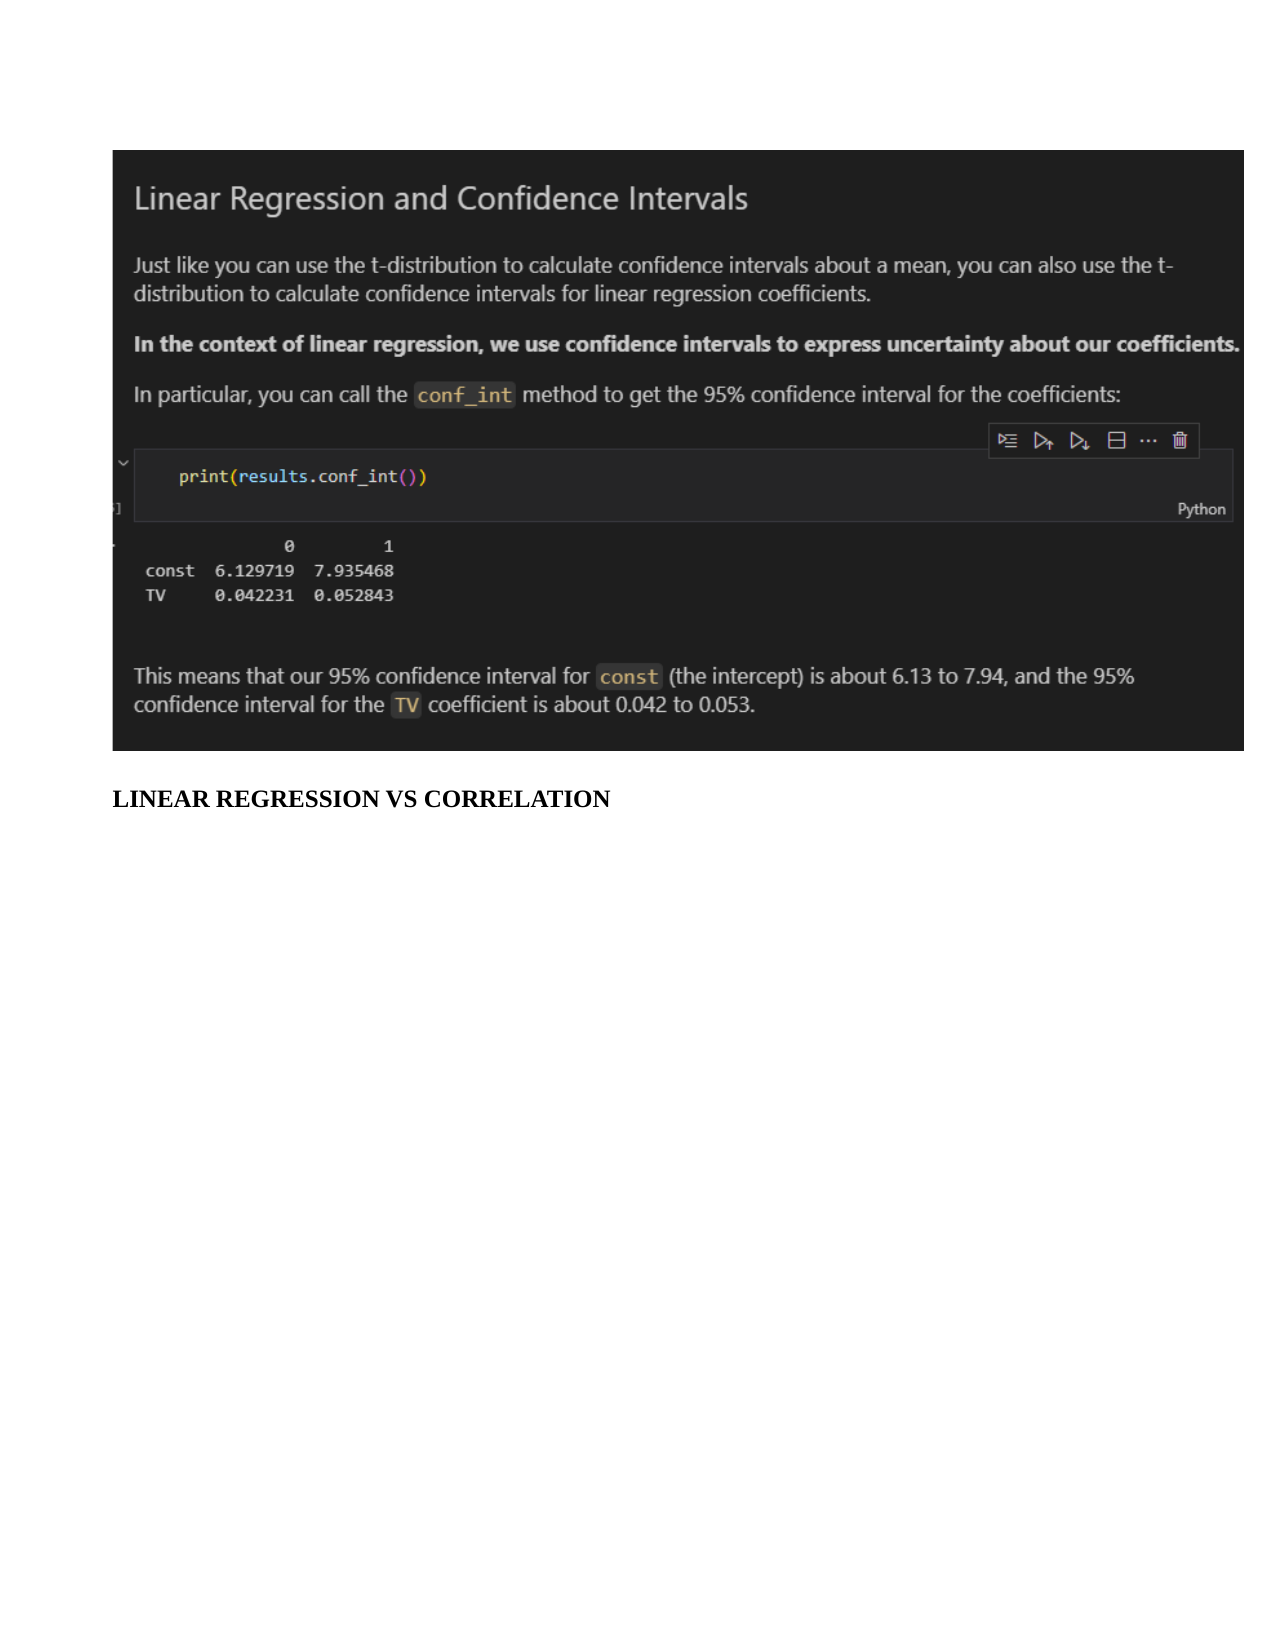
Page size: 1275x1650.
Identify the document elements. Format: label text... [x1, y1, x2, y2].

picture [112, 150, 1244, 751]
list LINEAR REGRESSION VS CORRELATION [112, 784, 1191, 813]
